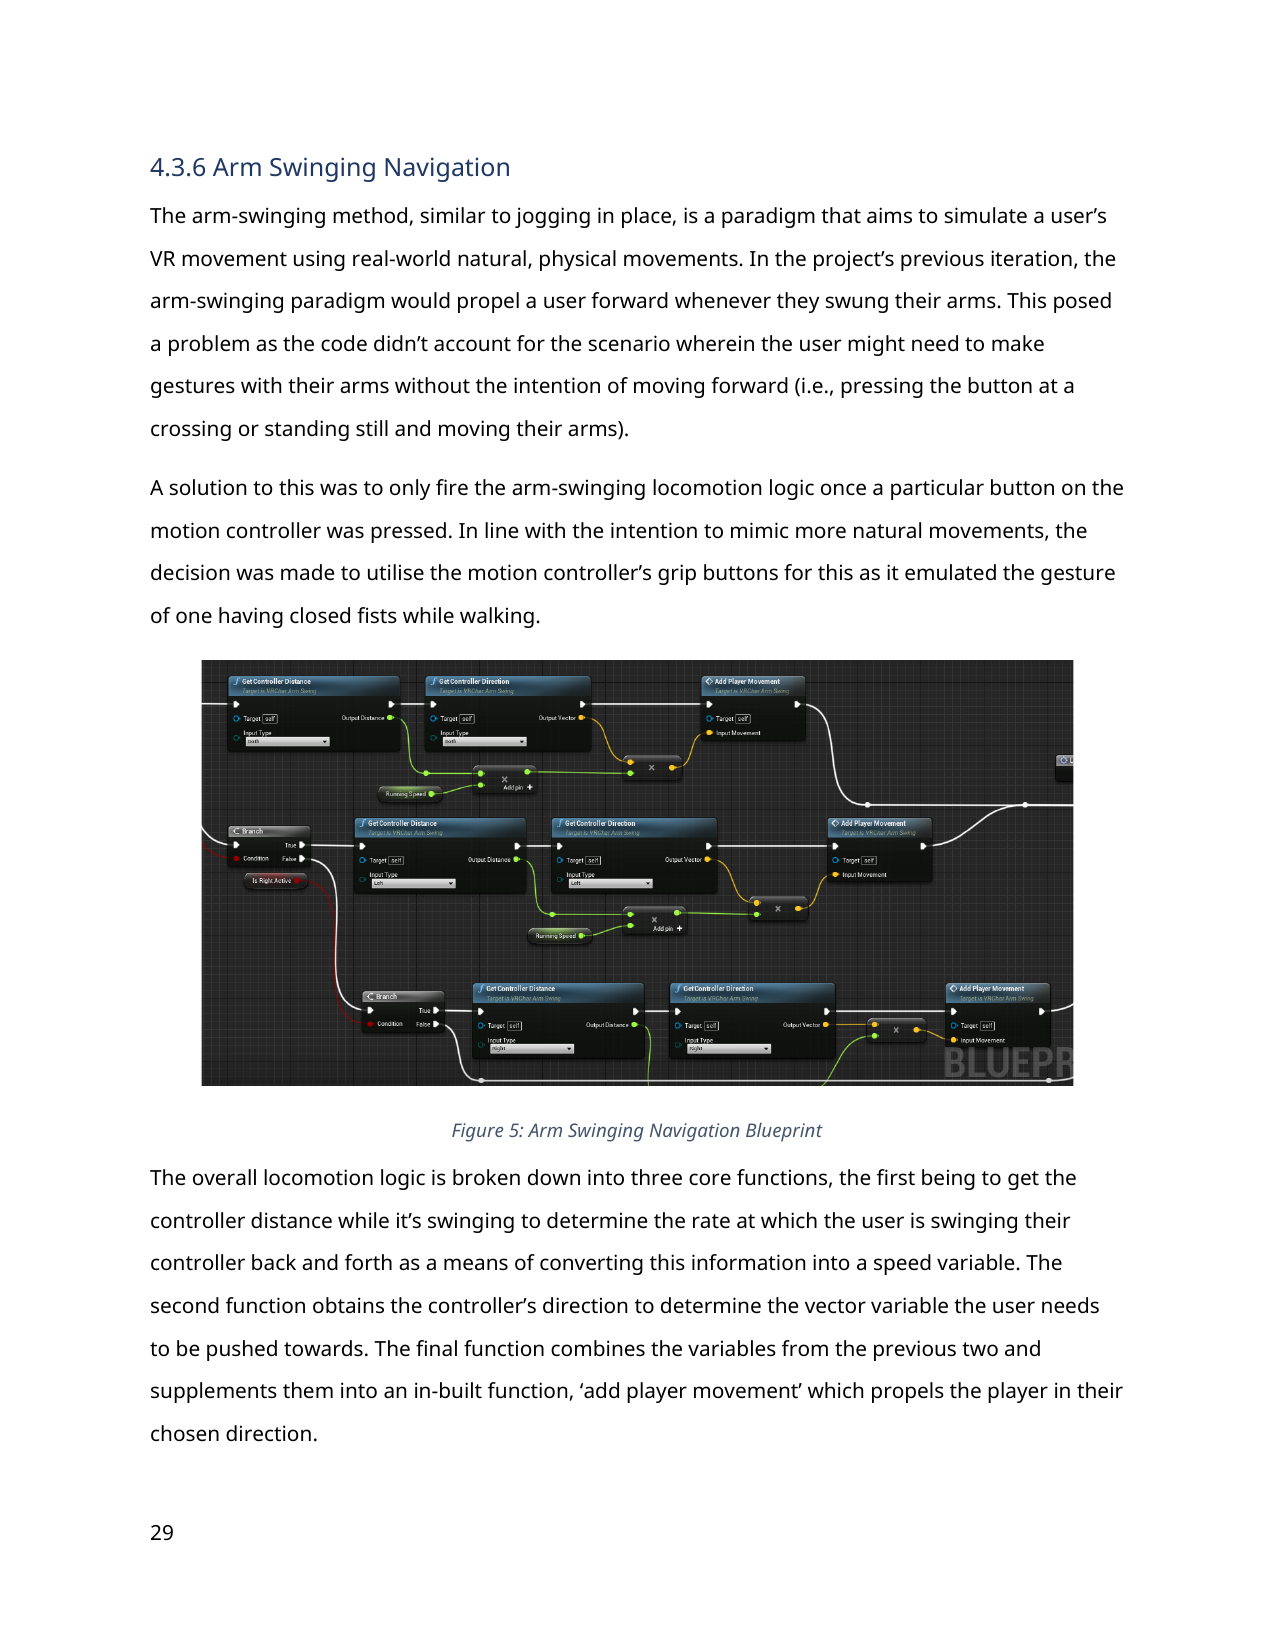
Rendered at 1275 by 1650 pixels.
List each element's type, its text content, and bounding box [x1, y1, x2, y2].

text Figure 5: Arm Swinging Navigation Blueprint [150, 1117, 1125, 1142]
text The arm-swinging method, similar to jogging in place, is a paradigm that aims to simulate a user’s VR movement using real-world natural, physical movements. In the project’s previous iteration, the arm-swinging paradigm would propel a user forward whenever they swung their arms. This posed a problem as the code didn’t account for the scenario wherein the user might need to make gestures with their arms without the intention of moving forward (i.e., pressing the button at a crossing or standing still and moving their arms). [150, 201, 1125, 442]
text A solution to this was to only fire the arm-swinging locomotion logic once a particular button on the motion controller was pressed. In line with the intention to mimic more natural movements, the decision was made to utilise the motion controller’s grip buttons for this as it emulated the gesture of one having closed fists while walking. [150, 473, 1125, 629]
subtitle 4.3.6 Arm Swinging Navigation [150, 150, 1125, 184]
picture [201, 660, 1074, 1086]
text The overall locomotion logic is broken down into three core functions, the first being to get the controller distance while it’s swinging to determine the rate at which the user is swinging their controller back and forth as a means of converting this information into a speed variable. The second function obtains the controller’s direction to determine the vector variable the user needs to be pushed towards. The final function combines the variables from the previous two and supplements them into an in-built function, ‘add player movement’ which propels the player in their chosen direction. [150, 1163, 1125, 1447]
